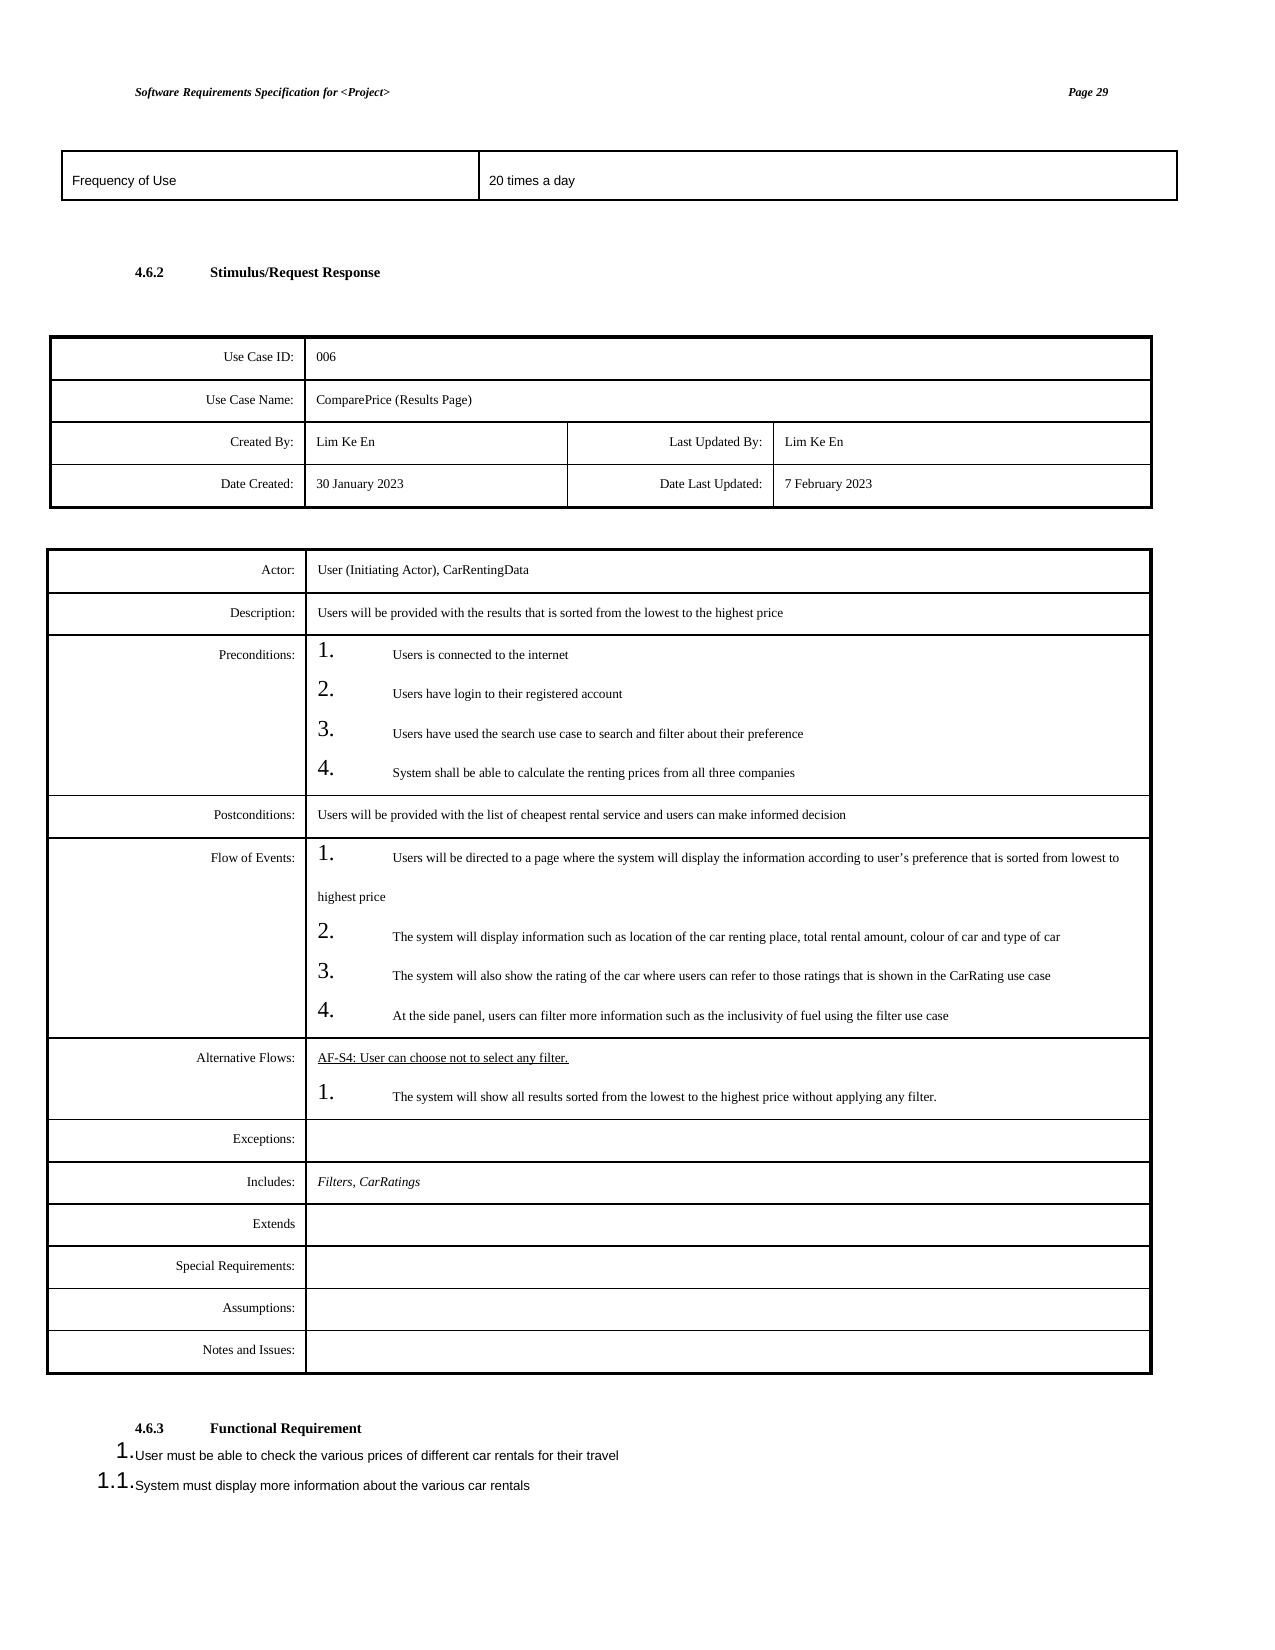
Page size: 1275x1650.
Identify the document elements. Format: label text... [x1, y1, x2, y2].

list Functional Requirement [135, 1408, 1140, 1437]
table_cell Preconditions: [49, 636, 305, 795]
table_cell [307, 1289, 1149, 1330]
table_header 006 [306, 339, 1150, 379]
table_cell Date Created: [52, 465, 304, 506]
table_header Actor: [49, 551, 305, 592]
table_cell Flow of Events: [49, 839, 305, 1037]
table_cell [307, 1120, 1149, 1161]
table_header Use Case ID: [52, 339, 304, 379]
table_cell Assumptions: [49, 1289, 305, 1330]
table_cell ComparePrice (Results Page) [306, 381, 1150, 421]
subtitle Stimulus/Request Response [135, 251, 1140, 280]
table_cell Use Case Name: [52, 381, 304, 421]
list System must display more information about the various car rentals [135, 1467, 1140, 1493]
table_cell Date Last Updated: [568, 465, 773, 506]
table_cell Filters, CarRatings [307, 1163, 1149, 1203]
table_cell Lim Ke En [774, 423, 1150, 463]
table_cell Alternative Flows: [49, 1039, 305, 1119]
table_cell [307, 1205, 1149, 1245]
table_cell Special Requirements: [49, 1247, 305, 1287]
table_cell Users will be provided with the list of cheapest rental service and users can make informed decision [307, 796, 1149, 837]
table_cell Extends [49, 1205, 305, 1245]
table_cell [307, 1247, 1149, 1287]
table_cell Description: [49, 594, 305, 634]
table_cell Includes: [49, 1163, 305, 1203]
table_cell Last Updated By: [568, 423, 773, 463]
table_cell 30 January 2023 [306, 465, 567, 506]
table_cell Frequency of Use [63, 152, 478, 199]
table_cell AF-S4: User can choose not to select any filter. The system will show all results sorted from the lowest to the highest price without applying any filter. [307, 1039, 1149, 1119]
table_cell Exceptions: [49, 1120, 305, 1161]
table_cell Notes and Issues: [49, 1331, 305, 1372]
table_cell Lim Ke En [306, 423, 567, 463]
table_cell Postconditions: [49, 796, 305, 837]
table_cell Created By: [52, 423, 304, 463]
table_cell Users is connected to the internet Users have login to their registered account Users have used the search use case to search and filter about their preference System shall be able to calculate the renting prices from all three companies [307, 636, 1149, 795]
table_header User (Initiating Actor), CarRentingData [307, 551, 1149, 592]
table_cell 20 times a day [480, 152, 1176, 199]
table_cell 7 February 2023 [774, 465, 1150, 506]
table_cell Users will be provided with the results that is sorted from the lowest to the highest price [307, 594, 1149, 634]
list User must be able to check the various prices of different car rentals for their travel [135, 1437, 1140, 1463]
table_cell [307, 1331, 1149, 1372]
table_cell Users will be directed to a page where the system will display the information according to user’s preference that is sorted from lowest to highest price The system will display information such as location of the car renting place, total rental amount, colour of car and type of car The system will also show the rating of the car where users can refer to those ratings that is shown in the CarRating use case At the side panel, users can filter more information such as the inclusivity of fuel using the filter use case [307, 839, 1149, 1037]
